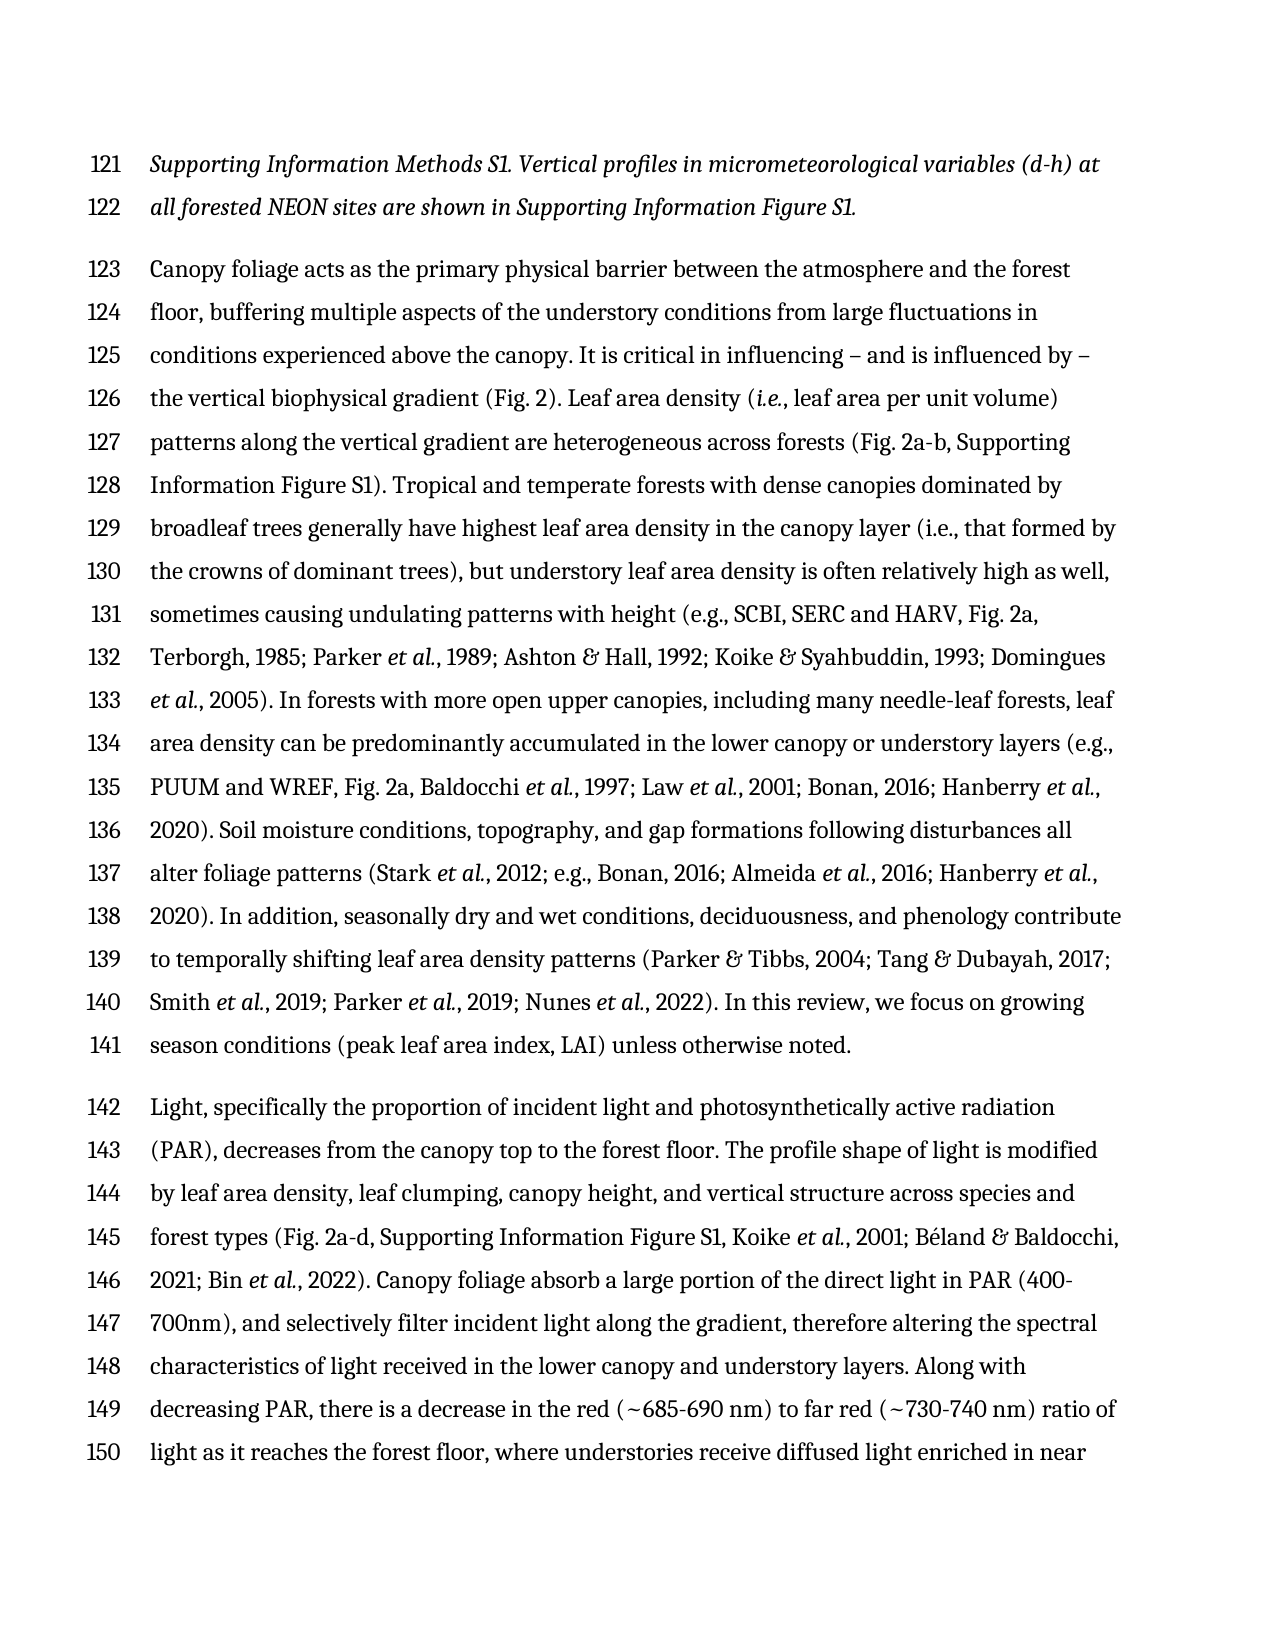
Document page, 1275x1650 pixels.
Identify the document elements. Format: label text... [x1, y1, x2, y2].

text Canopy foliage acts as the primary physical barrier between the atmosphere and the forest floor, buffering multiple aspects of the understory conditions from large fluctuations in conditions experienced above the canopy. It is critical in influencing – and is influenced by – the vertical biophysical gradient (Fig. 2). Leaf area density (i.e., leaf area per unit volume) patterns along the vertical gradient are heterogeneous across forests (Fig. 2a-b, Supporting Information Figure S1). Tropical and temperate forests with dense canopies dominated by broadleaf trees generally have highest leaf area density in the canopy layer (i.e., that formed by the crowns of dominant trees), but understory leaf area density is often relatively high as well, sometimes causing undulating patterns with height (e.g., SCBI, SERC and HARV, Fig. 2a, Terborgh, 1985; Parker et al., 1989; Ashton & Hall, 1992; Koike & Syahbuddin, 1993; Domingues et al., 2005). In forests with more open upper canopies, including many needle-leaf forests, leaf area density can be predominantly accumulated in the lower canopy or understory layers (e.g., PUUM and WREF, Fig. 2a, Baldocchi et al., 1997; Law et al., 2001; Bonan, 2016; Hanberry et al., 2020). Soil moisture conditions, topography, and gap formations following disturbances all alter foliage patterns (Stark et al., 2012; e.g., Bonan, 2016; Almeida et al., 2016; Hanberry et al., 2020). In addition, seasonally dry and wet conditions, deciduousness, and phenology contribute to temporally shifting leaf area density patterns (Parker & Tibbs, 2004; Tang & Dubayah, 2017; Smith et al., 2019; Parker et al., 2019; Nunes et al., 2022). In this review, we focus on growing season conditions (peak leaf area index, LAI) unless otherwise noted. [150, 255, 1125, 1060]
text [150, 150, 1125, 222]
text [150, 1093, 1125, 1467]
